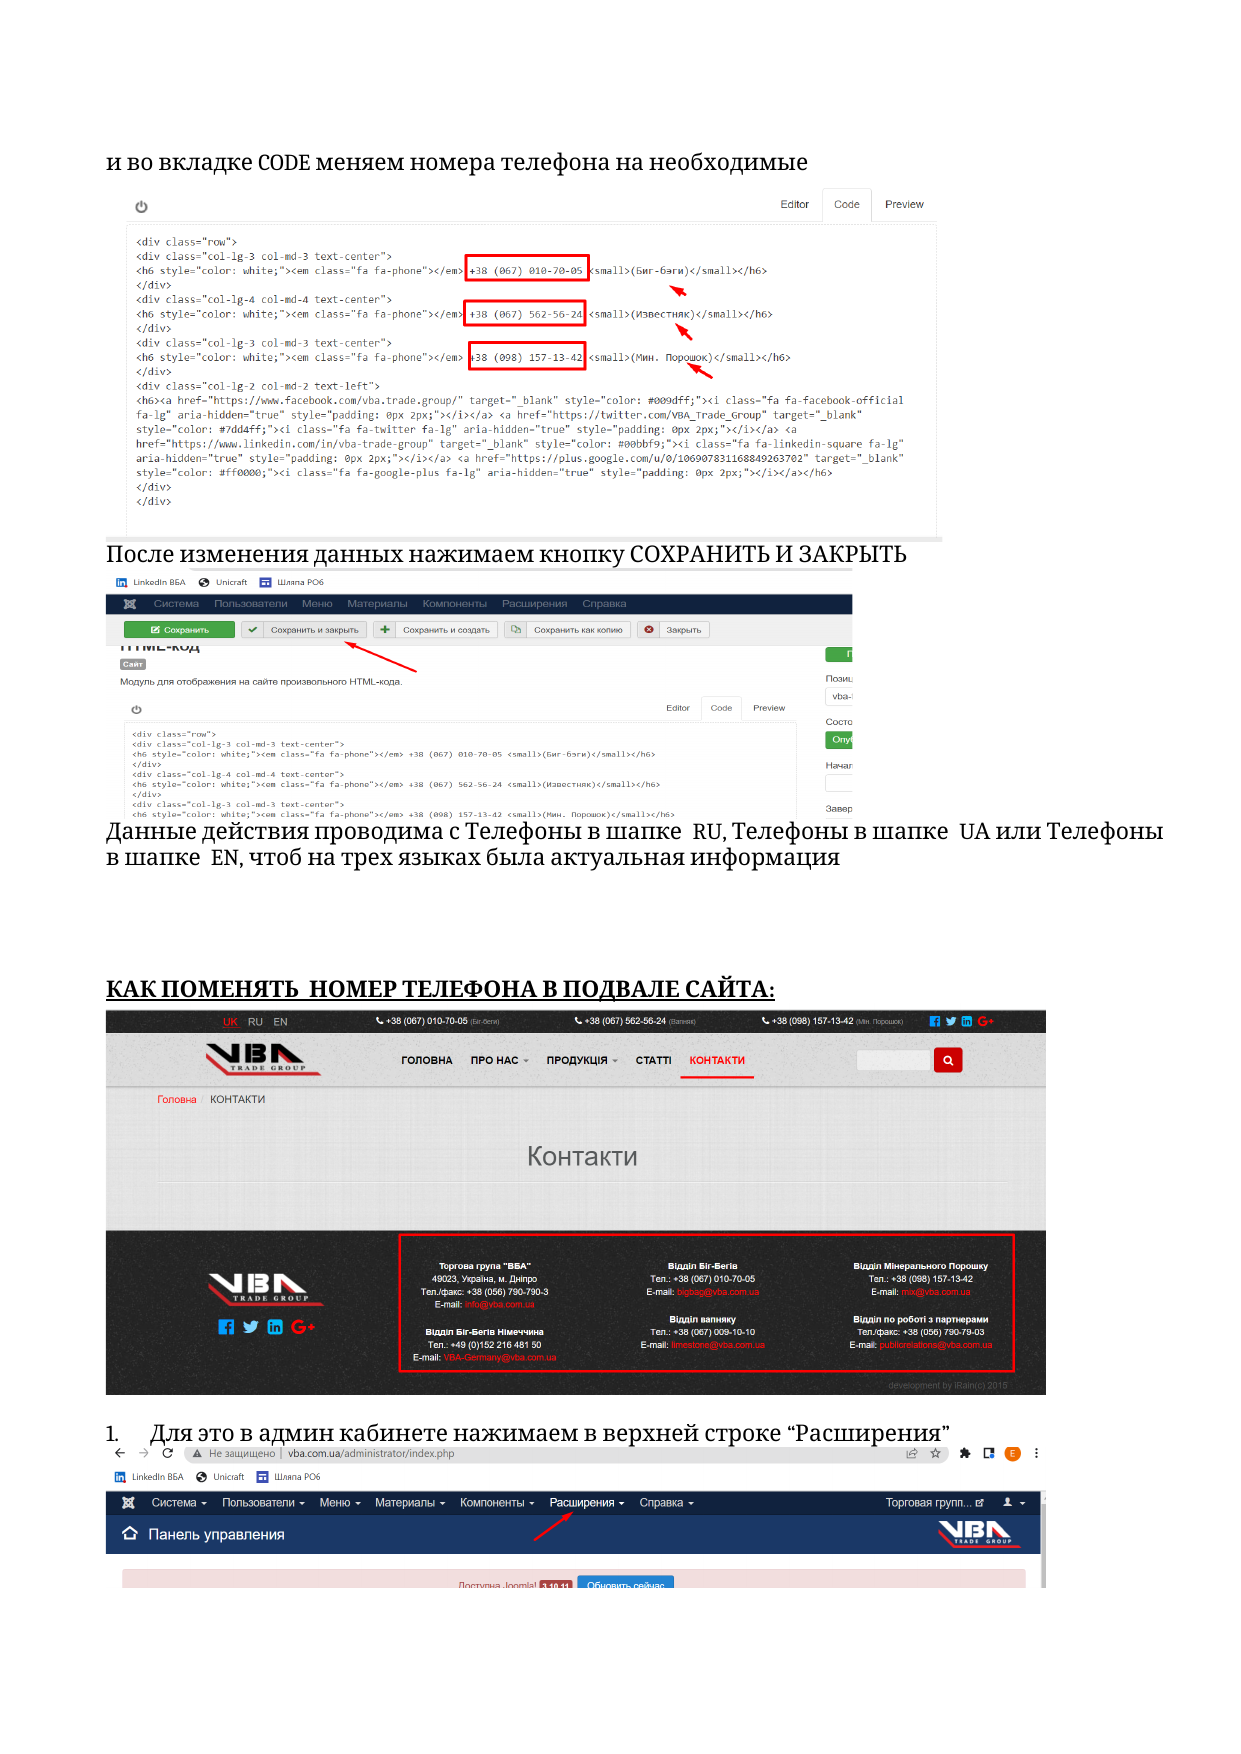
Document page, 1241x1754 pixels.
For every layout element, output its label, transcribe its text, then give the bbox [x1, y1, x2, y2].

text После изменения данных нажимаем кнопку СОХРАНИТЬ И ЗАКРЫТЬ [106, 542, 1168, 568]
picture [105, 568, 853, 819]
picture [105, 176, 943, 542]
text КАК ПОМЕНЯТЬ НОМЕР ТЕЛЕФОНА В ПОДВАЛЕ САЙТА: [106, 977, 1168, 1003]
picture [105, 1003, 1046, 1395]
list Для это в админ кабинете нажимаем в верхней строке “Расширения” [106, 1421, 1168, 1448]
text Данные действия проводима с Телефоны в шапке RU, Телефоны в шапке UА или Телефоны в шапке EN, чтоб на трех языках была актуальная информация [106, 819, 1168, 871]
picture [105, 1447, 1046, 1588]
